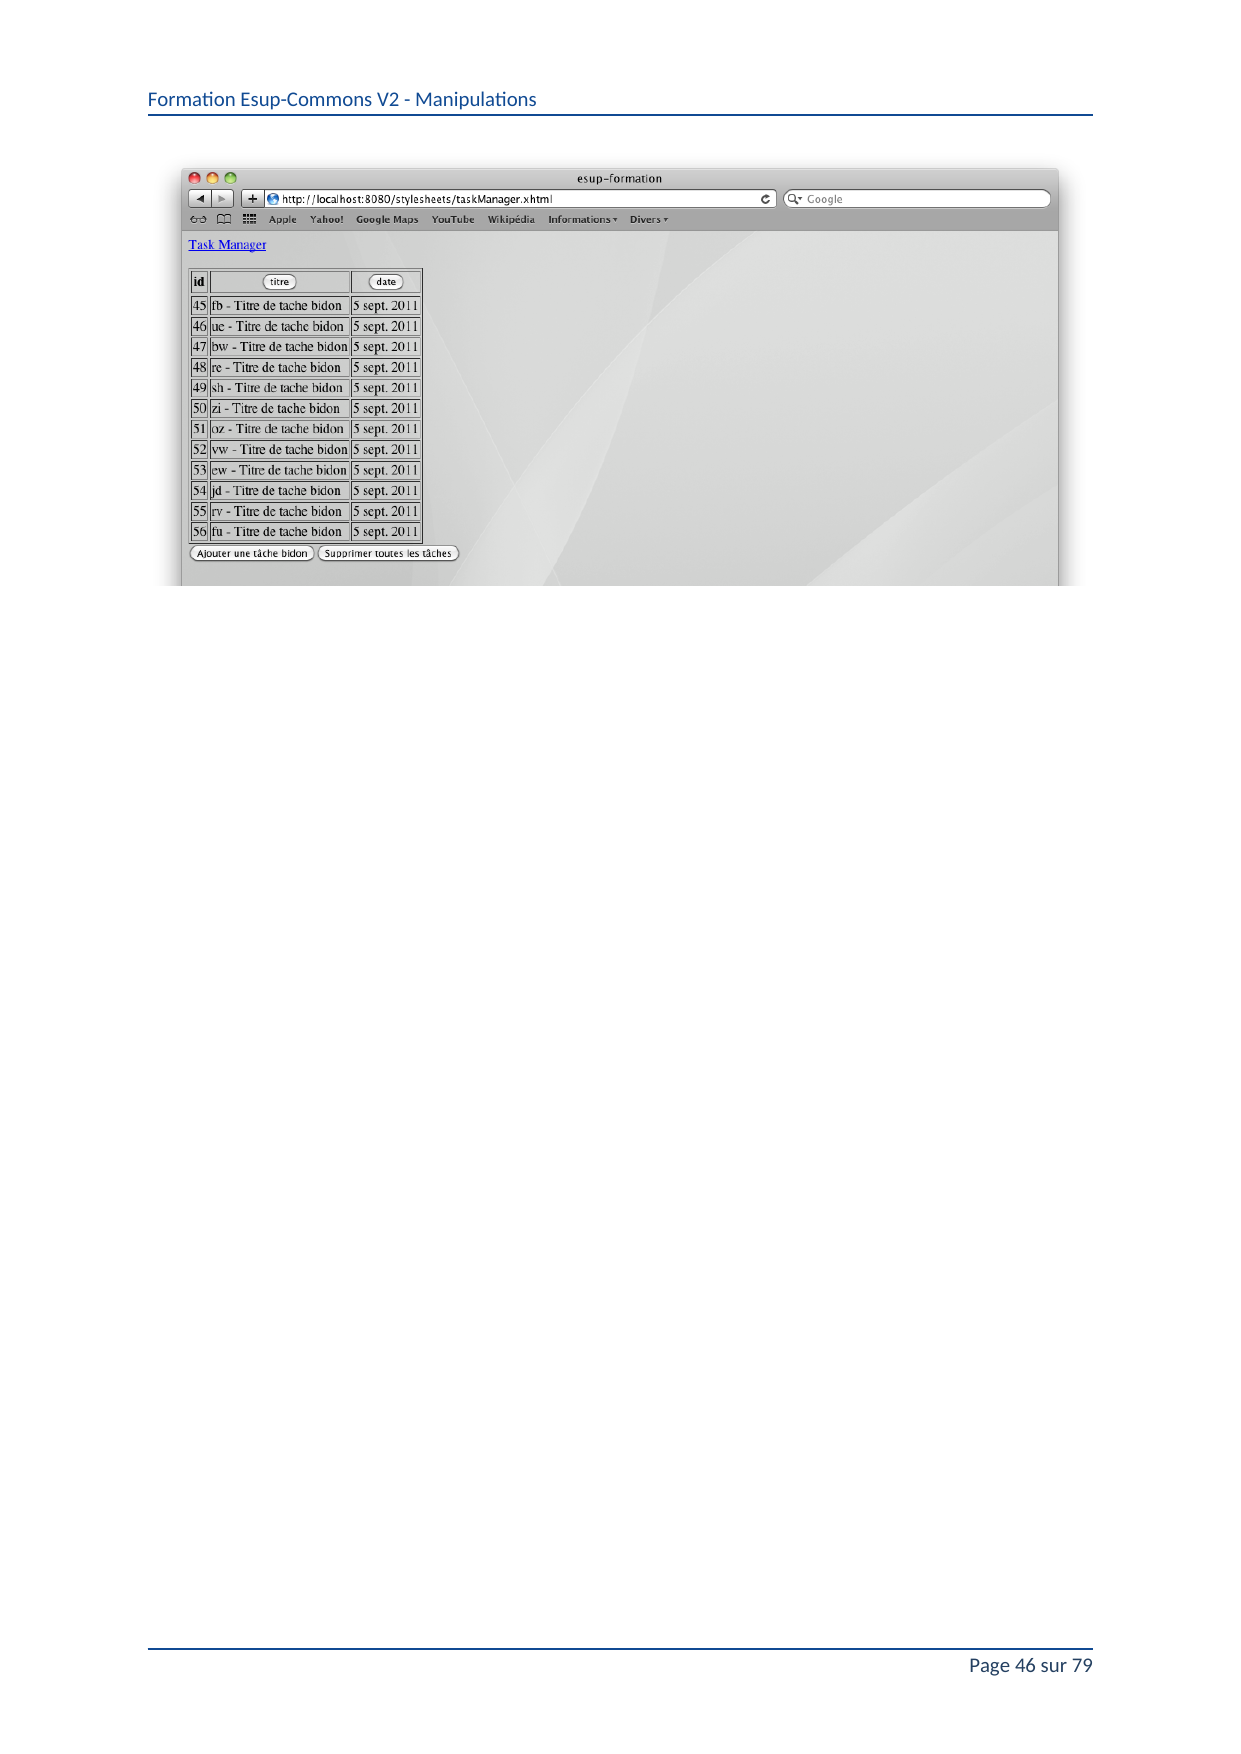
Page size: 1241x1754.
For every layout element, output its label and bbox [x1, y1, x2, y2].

picture [147, 147, 1092, 586]
